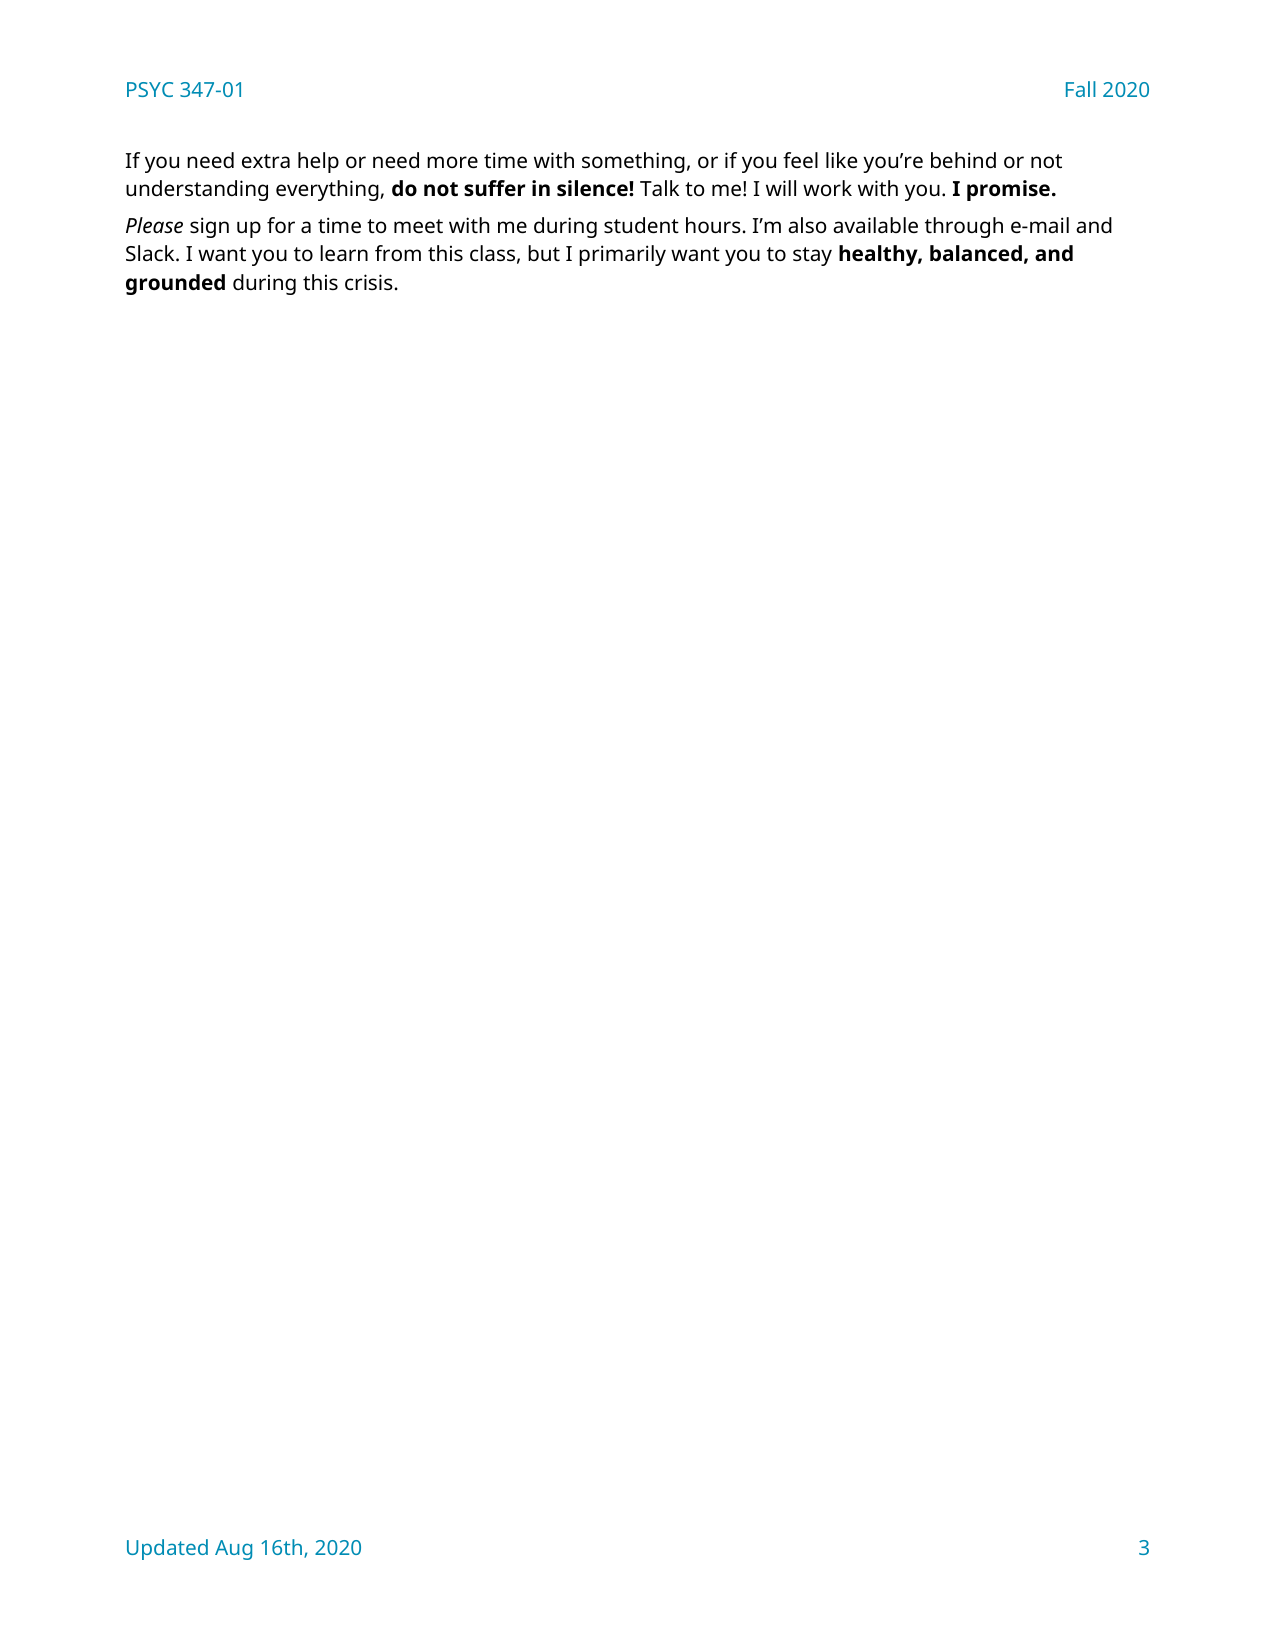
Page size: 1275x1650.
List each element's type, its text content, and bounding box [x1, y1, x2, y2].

text Please sign up for a time to meet with me during student hours. I’m also available through e-mail and Slack. I want you to learn from this class, but I primarily want you to stay healthy, balanced, and grounded during this crisis. [125, 211, 1150, 296]
text If you need extra help or need more time with something, or if you feel like you’re behind or not understanding everything, do not suffer in silence! Talk to me! I will work with you. I promise. [125, 146, 1150, 203]
